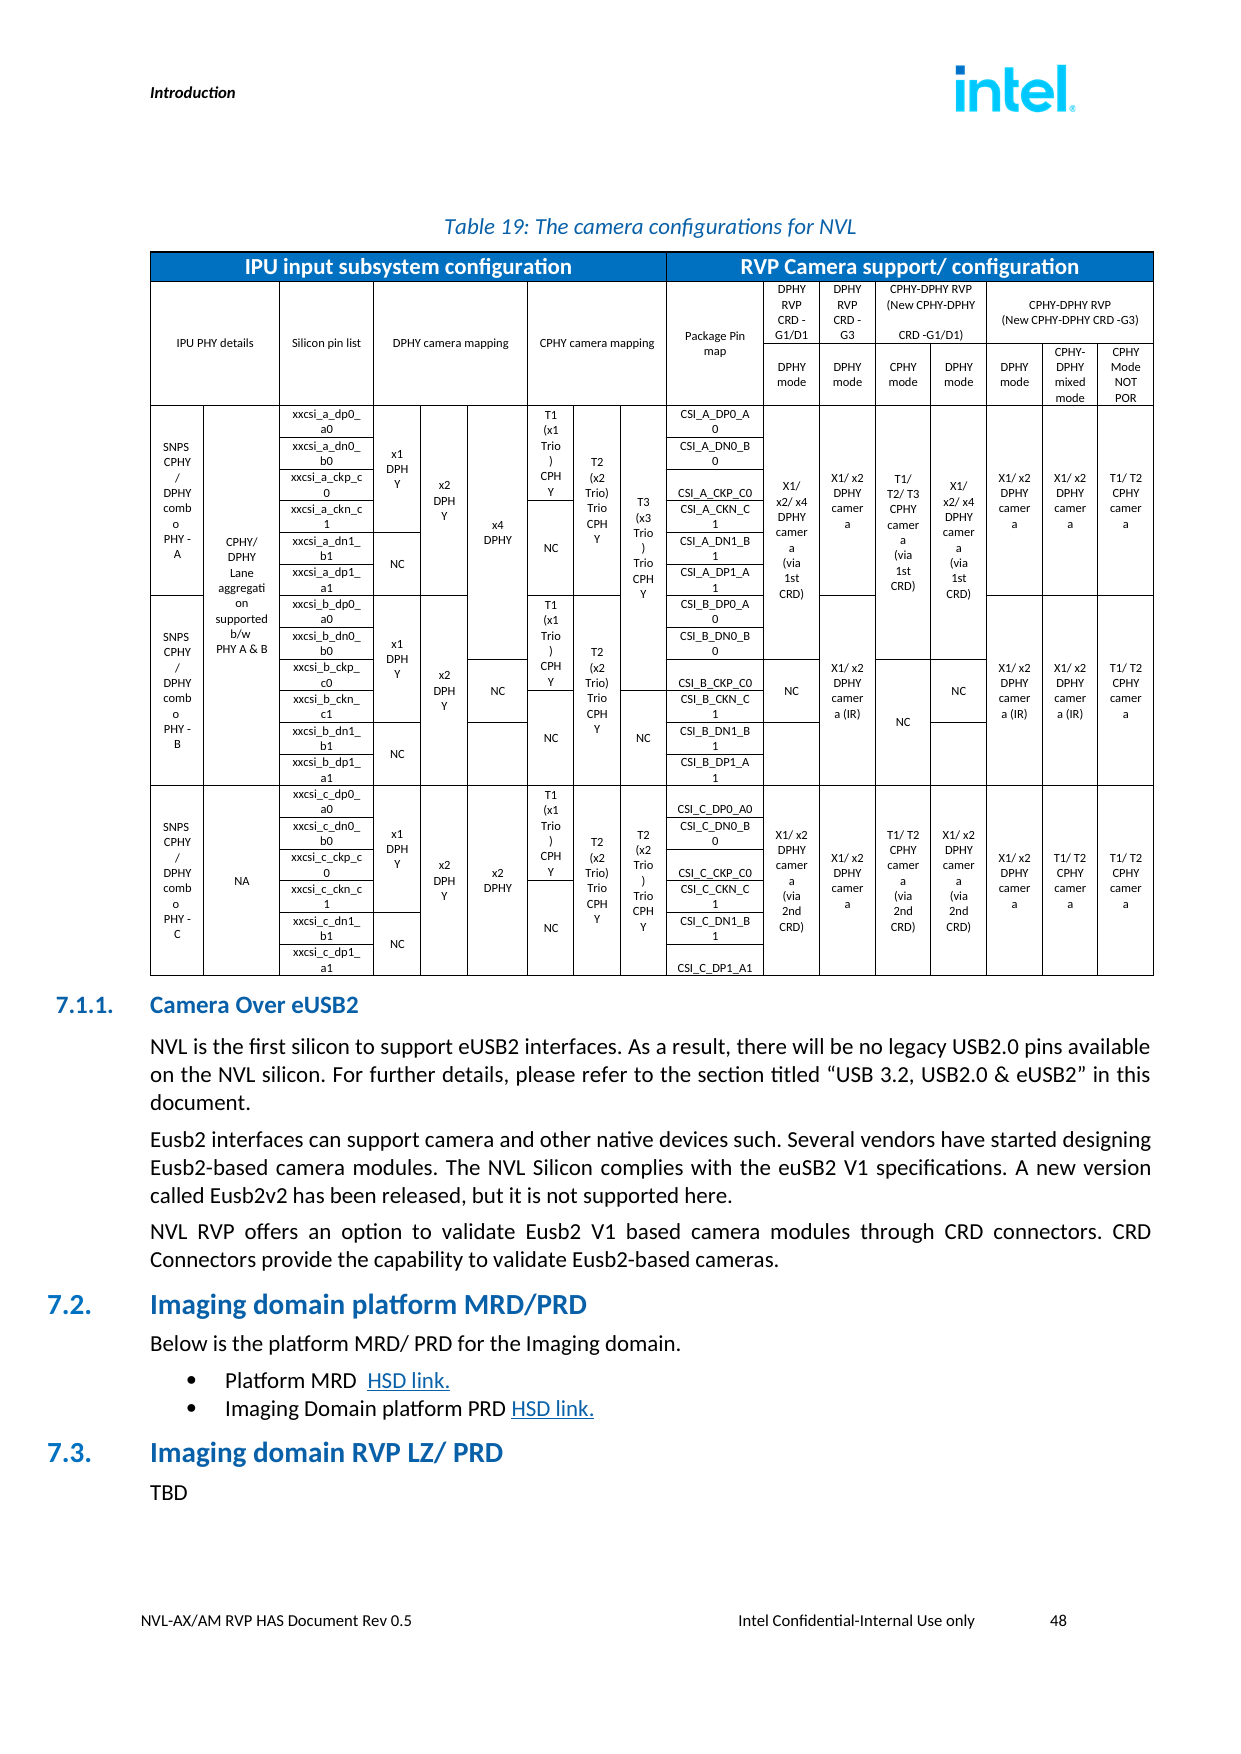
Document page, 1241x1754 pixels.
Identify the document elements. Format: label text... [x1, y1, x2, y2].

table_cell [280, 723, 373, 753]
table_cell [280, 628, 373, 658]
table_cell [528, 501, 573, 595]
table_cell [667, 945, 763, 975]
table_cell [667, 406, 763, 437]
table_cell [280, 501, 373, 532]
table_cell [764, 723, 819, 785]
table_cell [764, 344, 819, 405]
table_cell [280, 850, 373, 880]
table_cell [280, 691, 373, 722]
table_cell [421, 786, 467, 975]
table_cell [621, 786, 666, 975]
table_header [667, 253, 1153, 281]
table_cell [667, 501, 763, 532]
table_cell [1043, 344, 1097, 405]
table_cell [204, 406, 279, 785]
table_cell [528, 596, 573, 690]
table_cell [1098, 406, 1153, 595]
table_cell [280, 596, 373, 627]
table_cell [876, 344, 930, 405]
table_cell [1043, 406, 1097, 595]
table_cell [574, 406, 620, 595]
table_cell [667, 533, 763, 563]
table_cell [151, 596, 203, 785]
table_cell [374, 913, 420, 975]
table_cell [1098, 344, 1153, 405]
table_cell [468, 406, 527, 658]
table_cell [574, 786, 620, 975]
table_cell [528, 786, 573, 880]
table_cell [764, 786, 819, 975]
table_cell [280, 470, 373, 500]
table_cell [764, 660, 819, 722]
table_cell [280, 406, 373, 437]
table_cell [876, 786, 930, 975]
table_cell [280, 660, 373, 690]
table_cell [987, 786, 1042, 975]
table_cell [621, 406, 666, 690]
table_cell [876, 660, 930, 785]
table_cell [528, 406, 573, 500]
text NVL RVP offers an option to validate Eusb2 V1 based camera modules through CRD connectors. CRD Connectors provide the capability to validate Eusb2-based cameras. [150, 1217, 1153, 1273]
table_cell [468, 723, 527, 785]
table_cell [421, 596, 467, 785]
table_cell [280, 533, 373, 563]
subtitle Imaging domain RVP LZ/ PRD [47, 1434, 1153, 1470]
list Platform MRD HSD link. [187, 1366, 1153, 1394]
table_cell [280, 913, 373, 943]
text Eusb2 interfaces can support camera and other native devices such. Several vendors have started designing Eusb2-based camera modules. The NVL Silicon complies with the euSB2 V1 specifications. A new version called Eusb2v2 has been released, but it is not supported here. [150, 1125, 1153, 1209]
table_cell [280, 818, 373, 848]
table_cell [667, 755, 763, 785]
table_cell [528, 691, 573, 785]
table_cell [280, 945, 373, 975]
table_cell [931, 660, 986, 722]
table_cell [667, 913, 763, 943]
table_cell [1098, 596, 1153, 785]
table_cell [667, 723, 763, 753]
subtitle Camera Over eUSB2 [56, 989, 1153, 1020]
text Below is the platform MRD/ PRD for the Imaging domain. [150, 1329, 1153, 1357]
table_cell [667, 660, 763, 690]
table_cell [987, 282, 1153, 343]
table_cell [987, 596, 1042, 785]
text NVL is the first silicon to support eUSB2 interfaces. As a result, there will be no legacy USB2.0 pins available on the NVL silicon. For further details, please refer to the section titled “USB 3.2, USB2.0 & eUSB2” in this document. [150, 1032, 1153, 1116]
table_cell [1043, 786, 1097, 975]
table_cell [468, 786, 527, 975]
text TBD [150, 1478, 1153, 1506]
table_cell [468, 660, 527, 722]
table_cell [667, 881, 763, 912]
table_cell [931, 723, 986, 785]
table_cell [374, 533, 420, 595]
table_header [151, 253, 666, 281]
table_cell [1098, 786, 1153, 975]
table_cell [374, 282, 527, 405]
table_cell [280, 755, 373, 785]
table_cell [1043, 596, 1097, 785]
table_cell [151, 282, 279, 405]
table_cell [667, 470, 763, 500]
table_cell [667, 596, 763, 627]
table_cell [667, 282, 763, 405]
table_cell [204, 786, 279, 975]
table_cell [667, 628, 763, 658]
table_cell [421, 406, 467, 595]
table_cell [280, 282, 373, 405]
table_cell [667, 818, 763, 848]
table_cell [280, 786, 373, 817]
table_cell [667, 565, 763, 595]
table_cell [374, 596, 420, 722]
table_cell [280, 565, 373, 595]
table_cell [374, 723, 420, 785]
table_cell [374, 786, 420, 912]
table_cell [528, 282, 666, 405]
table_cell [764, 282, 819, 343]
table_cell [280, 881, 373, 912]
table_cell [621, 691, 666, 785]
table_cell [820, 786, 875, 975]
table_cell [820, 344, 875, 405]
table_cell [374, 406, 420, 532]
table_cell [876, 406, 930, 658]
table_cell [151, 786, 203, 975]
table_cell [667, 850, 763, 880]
subtitle Imaging domain platform MRD/PRD [47, 1286, 1153, 1321]
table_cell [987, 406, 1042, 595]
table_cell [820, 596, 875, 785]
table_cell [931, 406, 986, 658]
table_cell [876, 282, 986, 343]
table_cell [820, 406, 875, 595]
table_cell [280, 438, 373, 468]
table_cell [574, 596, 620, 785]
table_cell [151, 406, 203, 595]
picture [955, 62, 1076, 114]
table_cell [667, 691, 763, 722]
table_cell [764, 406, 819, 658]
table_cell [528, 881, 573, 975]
list Imaging Domain platform PRD HSD link. [187, 1394, 1153, 1422]
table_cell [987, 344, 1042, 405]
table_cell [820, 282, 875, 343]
text Table 19: The camera configurations for NVL [150, 216, 1153, 239]
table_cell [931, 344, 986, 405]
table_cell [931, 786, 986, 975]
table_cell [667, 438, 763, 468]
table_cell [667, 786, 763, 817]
